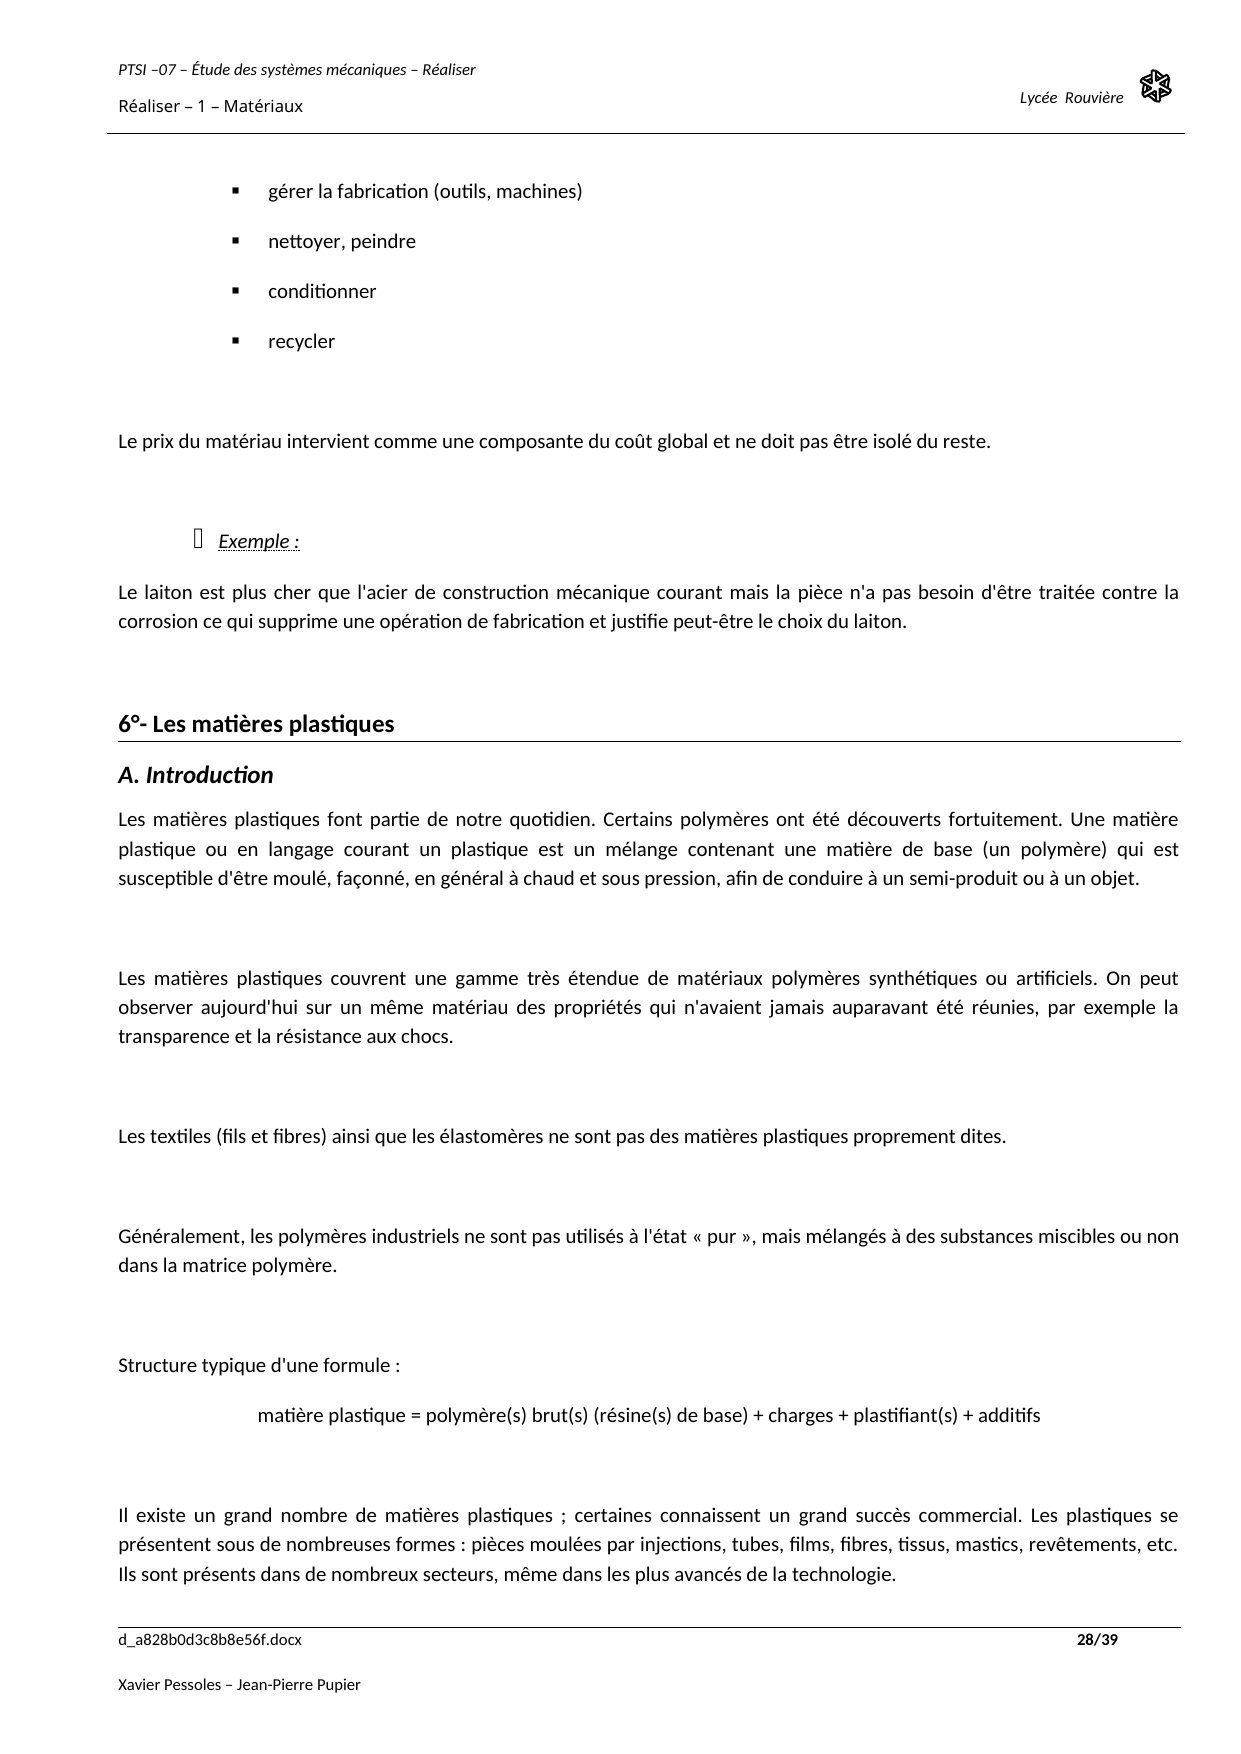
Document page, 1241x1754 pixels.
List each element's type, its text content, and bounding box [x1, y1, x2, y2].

text Le prix du matériau intervient comme une composante du coût global et ne doit pas être isolé du reste. [118, 428, 1181, 453]
text Les matières plastiques font partie de notre quotidien. Certains polymères ont été découverts fortuitement. Une matière plastique ou en langage courant un plastique est un mélange contenant une matière de base (un polymère) qui est susceptible d'être moulé, façonné, en général à chaud et sous pression, afin de conduire à un semi-produit ou à un objet. [118, 807, 1181, 890]
text Le laiton est plus cher que l'acier de construction mécanique courant mais la pièce n'a pas besoin d'être traitée contre la corrosion ce qui supprime une opération de fabrication et justifie peut-être le choix du laiton. [118, 579, 1181, 634]
list recycler [231, 328, 1181, 353]
list nettoyer, peindre [231, 228, 1181, 253]
text matière plastique = polymère(s) brut(s) (résine(s) de base) + charges + plastifiant(s) + additifs [118, 1402, 1181, 1428]
text Généralement, les polymères industriels ne sont pas utilisés à l'état « pur », mais mélangés à des substances miscibles ou non dans la matrice polymère. [118, 1223, 1181, 1278]
text Structure typique d'une formule : [118, 1352, 1181, 1378]
text Il existe un grand nombre de matières plastiques ; certaines connaissent un grand succès commercial. Les plastiques se présentent sous de nombreuses formes : pièces moulées par injections, tubes, films, fibres, tissus, mastics, revêtements, etc. Ils sont présents dans de nombreux secteurs, même dans les plus avancés de la technologie. [118, 1502, 1181, 1586]
subtitle Les matières plastiques [118, 708, 1181, 741]
text Exemple : [193, 528, 1181, 554]
list gérer la fabrication (outils, machines) [231, 178, 1181, 203]
text Les textiles (fils et fibres) ainsi que les élastomères ne sont pas des matières plastiques proprement dites. [118, 1123, 1181, 1149]
text Les matières plastiques couvrent une gamme très étendue de matériaux polymères synthétiques ou artificiels. On peut observer aujourd'hui sur un même matériau des propriétés qui n'avaient jamais auparavant été réunies, par exemple la transparence et la résistance aux chocs. [118, 965, 1181, 1049]
subtitle Introduction [118, 759, 1181, 789]
list conditionner [231, 278, 1181, 303]
